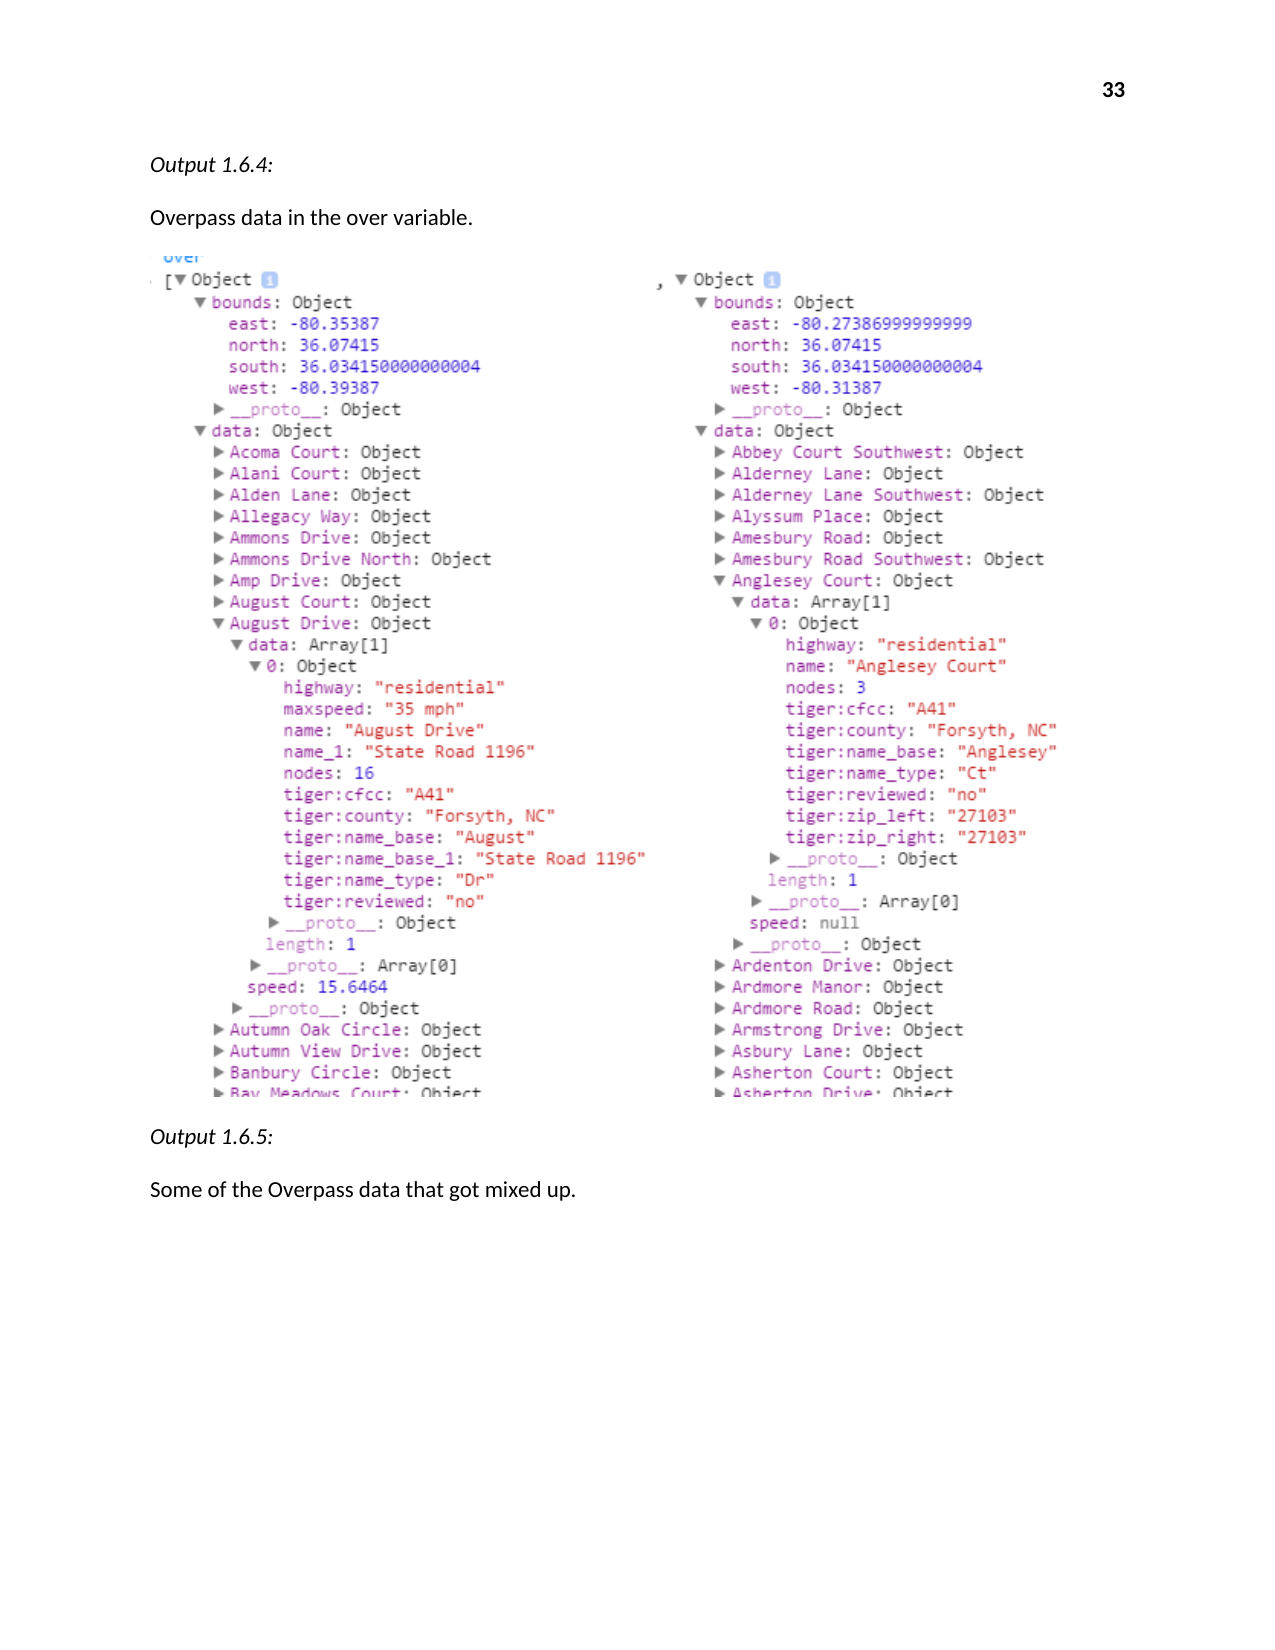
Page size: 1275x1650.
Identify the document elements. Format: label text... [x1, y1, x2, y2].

picture [150, 256, 1125, 1097]
text Some of the Overpass data that got mixed up. [150, 1175, 1125, 1203]
text Output 1.6.5: [150, 1122, 1125, 1150]
text Overpass data in the over variable. [150, 203, 1125, 231]
text Output 1.6.4: [150, 150, 1125, 178]
